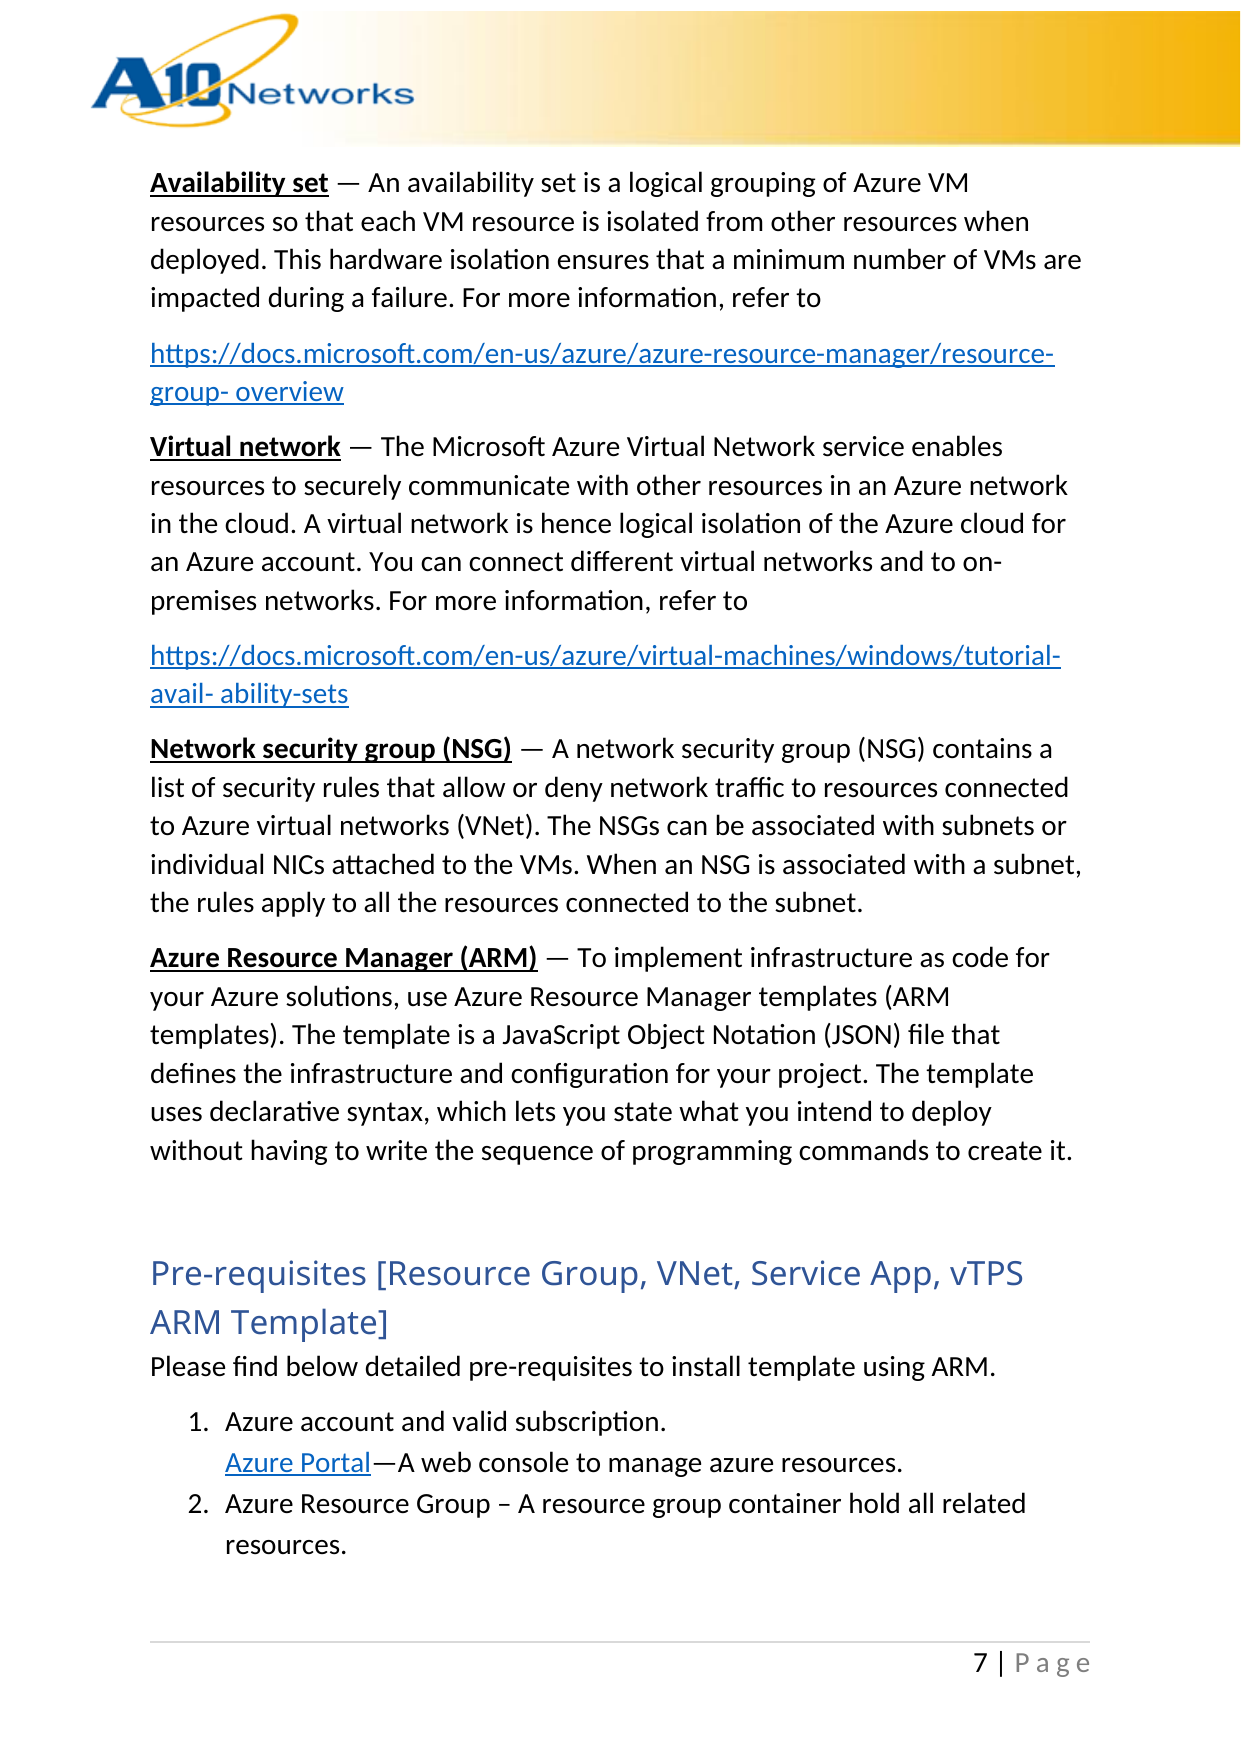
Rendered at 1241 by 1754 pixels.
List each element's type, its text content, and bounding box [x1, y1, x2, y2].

list Azure Resource Group – A resource group container hold all related resources. [187, 1485, 1090, 1562]
text https://docs.microsoft.com/en-us/azure/virtual-machines/windows/tutorial-avail- ability-sets [150, 637, 1090, 711]
picture [0, 11, 1241, 147]
text Virtual network — The Microsoft Azure Virtual Network service enables resources to securely communicate with other resources in an Azure network in the cloud. A virtual network is hence logical isolation of the Azure cloud for an Azure account. You can connect different virtual networks and to on-premises networks. For more information, refer to [150, 428, 1090, 618]
text Please find below detailed pre-requisites to install template using ARM. [150, 1348, 1090, 1384]
text https://docs.microsoft.com/en-us/azure/azure-resource-manager/resource-group- overview [150, 335, 1090, 409]
list Azure Portal—A web console to manage azure resources. [225, 1444, 1090, 1480]
subtitle Pre-requisites [Resource Group, VNet, Service App, vTPS ARM Template] [150, 1250, 1090, 1344]
text Network security group (NSG) — A network security group (NSG) contains a list of security rules that allow or deny network traffic to resources connected to Azure virtual networks (VNet). The NSGs can be associated with subnets or individual NICs attached to the VMs. When an NSG is associated with a subnet, the rules apply to all the resources connected to the subnet. [150, 731, 1090, 920]
list Azure account and valid subscription. [187, 1403, 1090, 1439]
text Azure Resource Manager (ARM) — To implement infrastructure as code for your Azure solutions, use Azure Resource Manager templates (ARM templates). The template is a JavaScript Object Notation (JSON) file that defines the infrastructure and configuration for your project. The template uses declarative syntax, which lets you state what you intend to deploy without having to write the sequence of programming commands to create it. [150, 939, 1090, 1167]
text Availability set — An availability set is a logical grouping of Azure VM resources so that each VM resource is isolated from other resources when deployed. This hardware isolation ensures that a minimum number of VMs are impacted during a failure. For more information, refer to [150, 164, 1090, 315]
